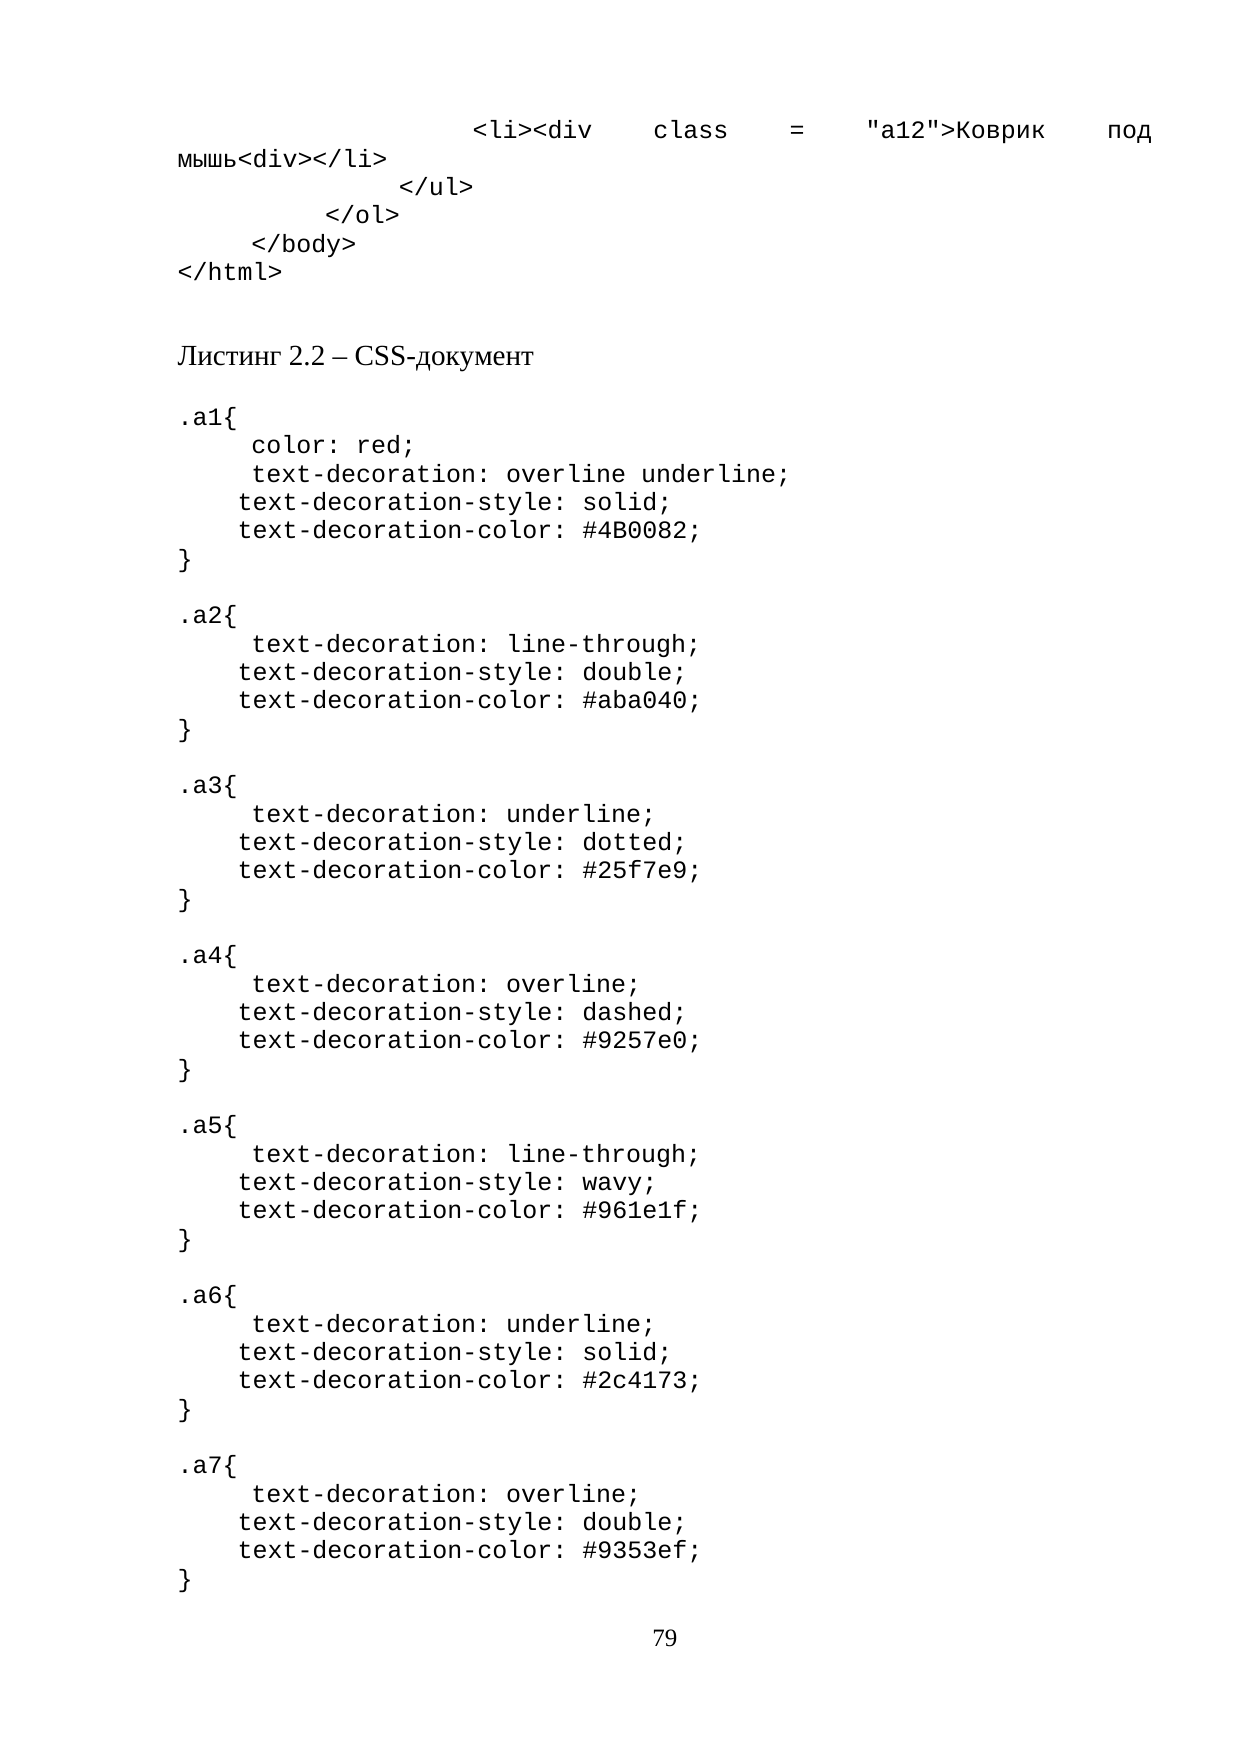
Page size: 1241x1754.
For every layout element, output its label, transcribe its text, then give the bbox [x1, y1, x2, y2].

text text-decoration-color: #4B0082; [177, 518, 1152, 546]
text text-decoration-style: dashed; [177, 1000, 1152, 1028]
text } [177, 546, 1152, 575]
text text-decoration-style: solid; [177, 1340, 1152, 1368]
text text-decoration: line-through; [177, 631, 1152, 660]
text </body> [177, 231, 1152, 260]
text </ul> [177, 175, 1152, 203]
text } [177, 1056, 1152, 1085]
text Листинг 2.2 – CSS-документ [177, 338, 1152, 371]
text } [177, 1226, 1152, 1255]
text color: red; [177, 433, 1152, 461]
text text-decoration-color: #aba040; [177, 688, 1152, 716]
text } [177, 1566, 1152, 1595]
text text-decoration: overline underline; [177, 461, 1152, 490]
text text-decoration: underline; [177, 1311, 1152, 1340]
text text-decoration-style: wavy; [177, 1170, 1152, 1198]
text </ol> [177, 203, 1152, 231]
text text-decoration-style: double; [177, 660, 1152, 688]
text text-decoration-color: #2c4173; [177, 1368, 1152, 1396]
text .a2{ [177, 603, 1152, 631]
text .a1{ [177, 405, 1152, 433]
text } [177, 886, 1152, 915]
text <li><div class = "a12">Коврик под мышь<div></li> [177, 118, 1152, 175]
text .a7{ [177, 1453, 1152, 1481]
text text-decoration-color: #961e1f; [177, 1198, 1152, 1226]
text } [177, 716, 1152, 745]
text .a6{ [177, 1283, 1152, 1311]
text text-decoration: line-through; [177, 1141, 1152, 1170]
text text-decoration-style: dotted; [177, 830, 1152, 858]
text </html> [177, 260, 1152, 288]
text text-decoration-style: solid; [177, 490, 1152, 518]
text .a5{ [177, 1113, 1152, 1141]
text text-decoration-color: #25f7e9; [177, 858, 1152, 886]
text .a3{ [177, 773, 1152, 801]
text text-decoration-style: double; [177, 1510, 1152, 1538]
text text-decoration: underline; [177, 801, 1152, 830]
text text-decoration-color: #9257e0; [177, 1028, 1152, 1056]
text .a4{ [177, 943, 1152, 971]
text } [177, 1396, 1152, 1425]
text text-decoration: overline; [177, 971, 1152, 1000]
text text-decoration-color: #9353ef; [177, 1538, 1152, 1566]
text text-decoration: overline; [177, 1481, 1152, 1510]
